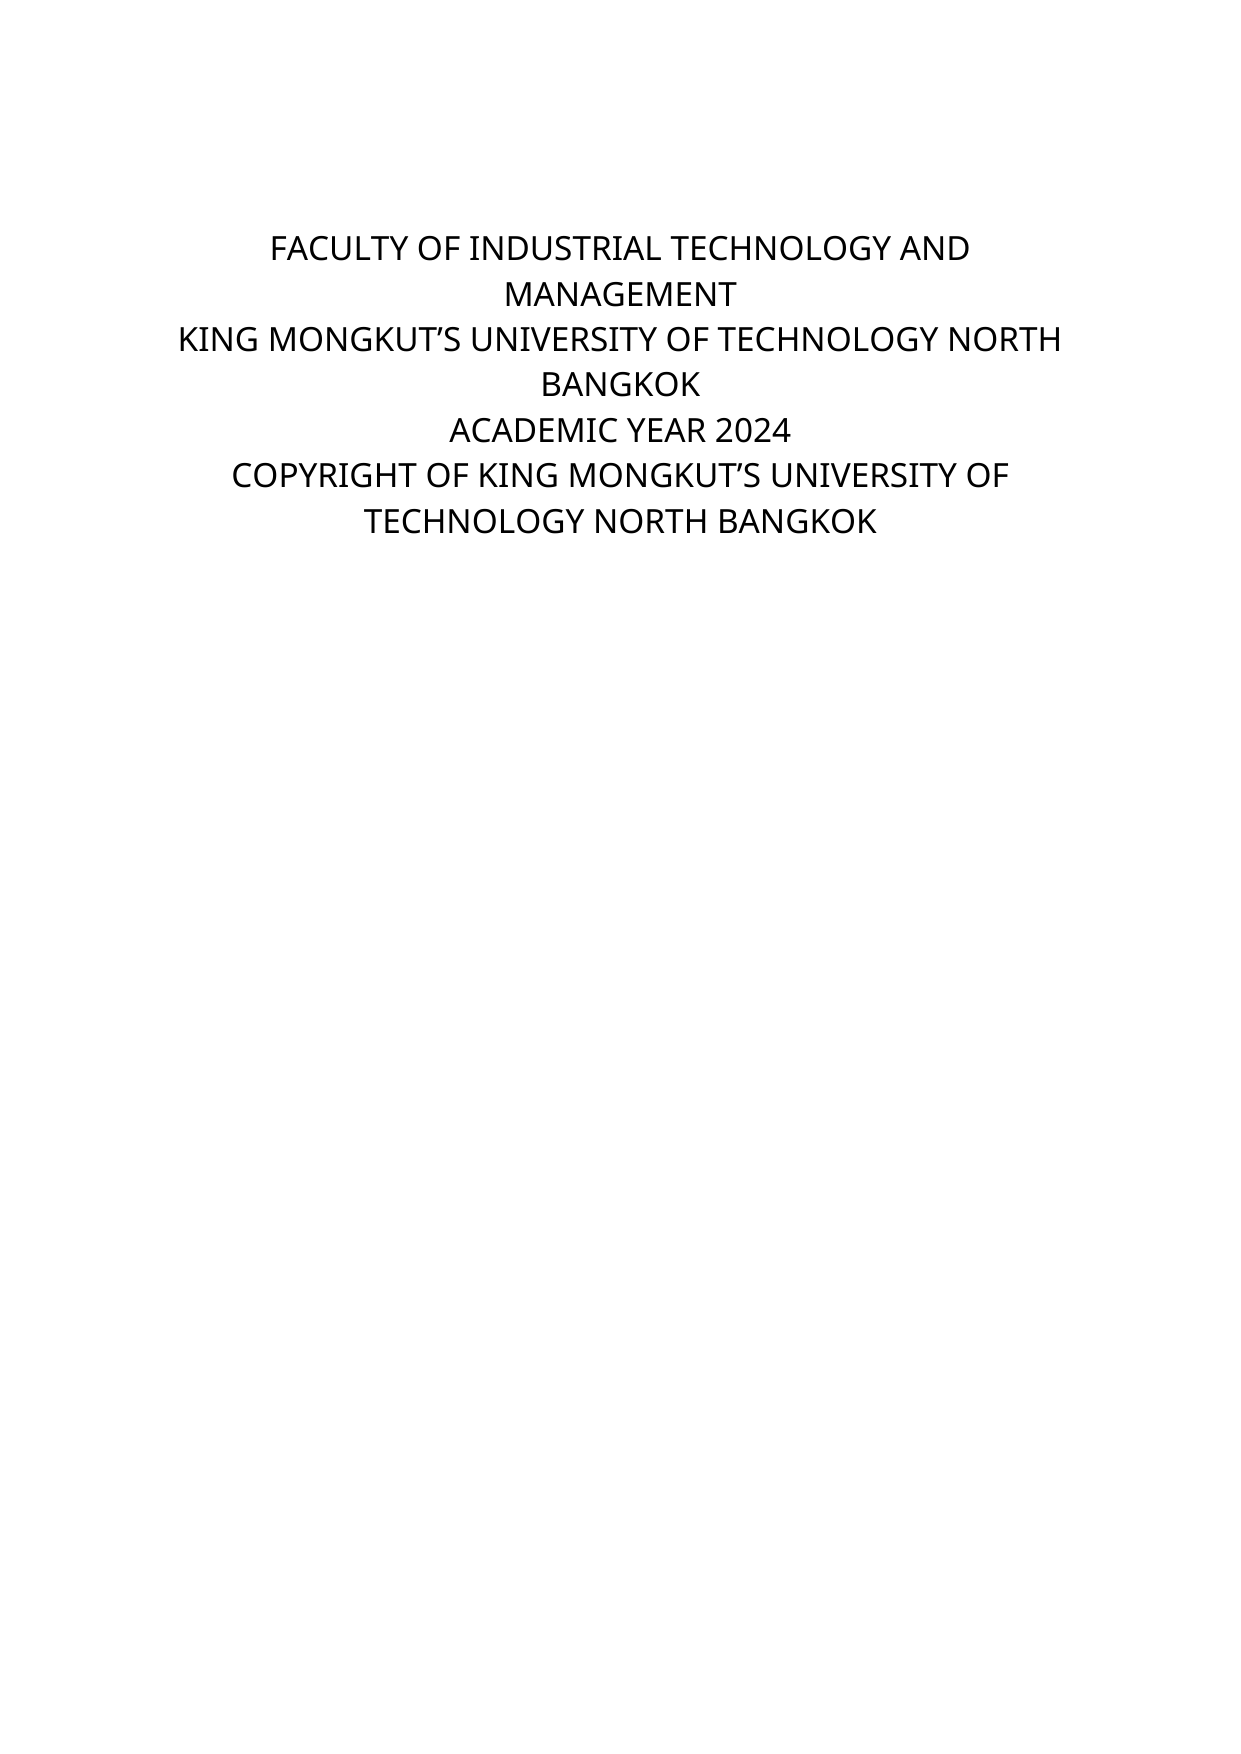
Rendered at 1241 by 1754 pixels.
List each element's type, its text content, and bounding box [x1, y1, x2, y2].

text FACULTY OF INDUSTRIAL TECHNOLOGY AND MANAGEMENT [150, 225, 1090, 316]
text COPYRIGHT OF KING MONGKUT’S UNIVERSITY OF TECHNOLOGY NORTH BANGKOK [150, 452, 1090, 543]
text KING MONGKUT’S UNIVERSITY OF TECHNOLOGY NORTH BANGKOK [150, 316, 1090, 407]
text ACADEMIC YEAR 2024 [150, 407, 1090, 452]
